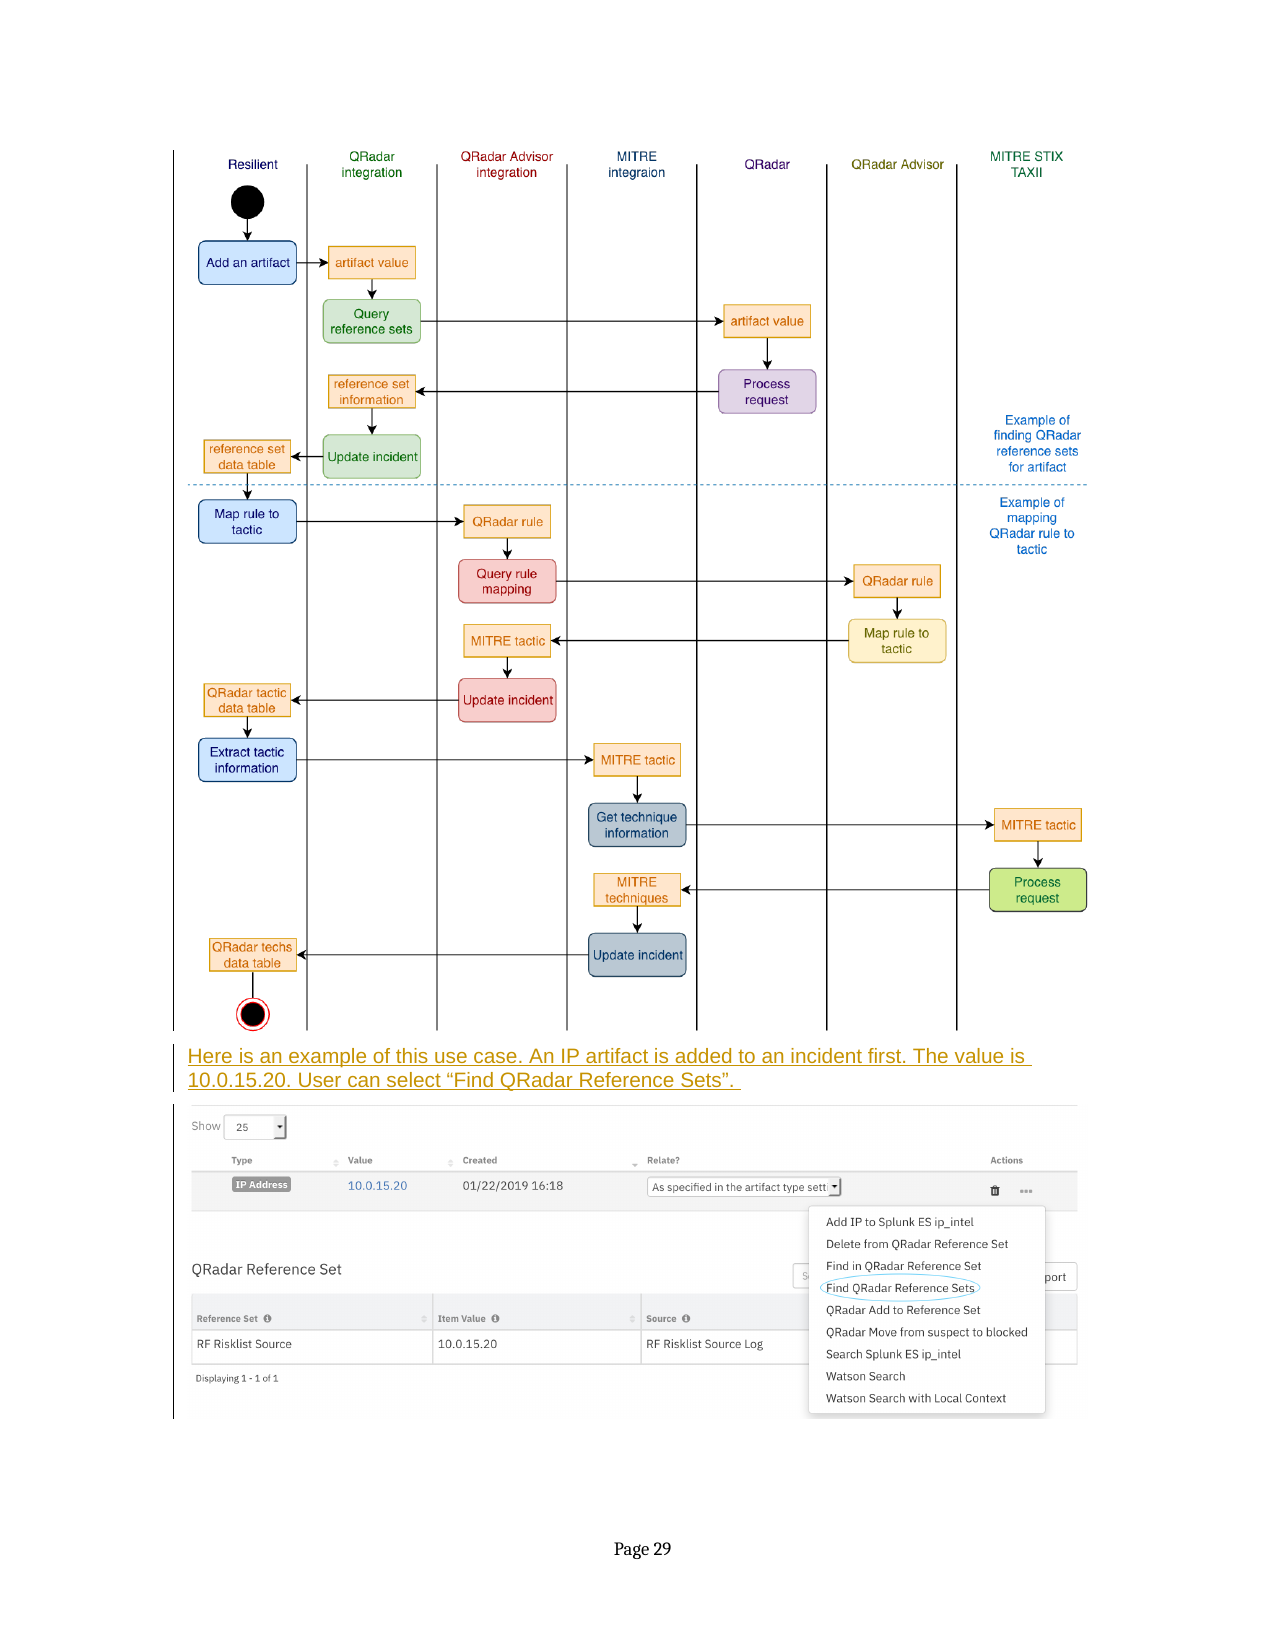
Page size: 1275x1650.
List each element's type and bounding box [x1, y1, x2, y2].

picture [187, 1104, 1088, 1419]
picture [187, 150, 1088, 1032]
